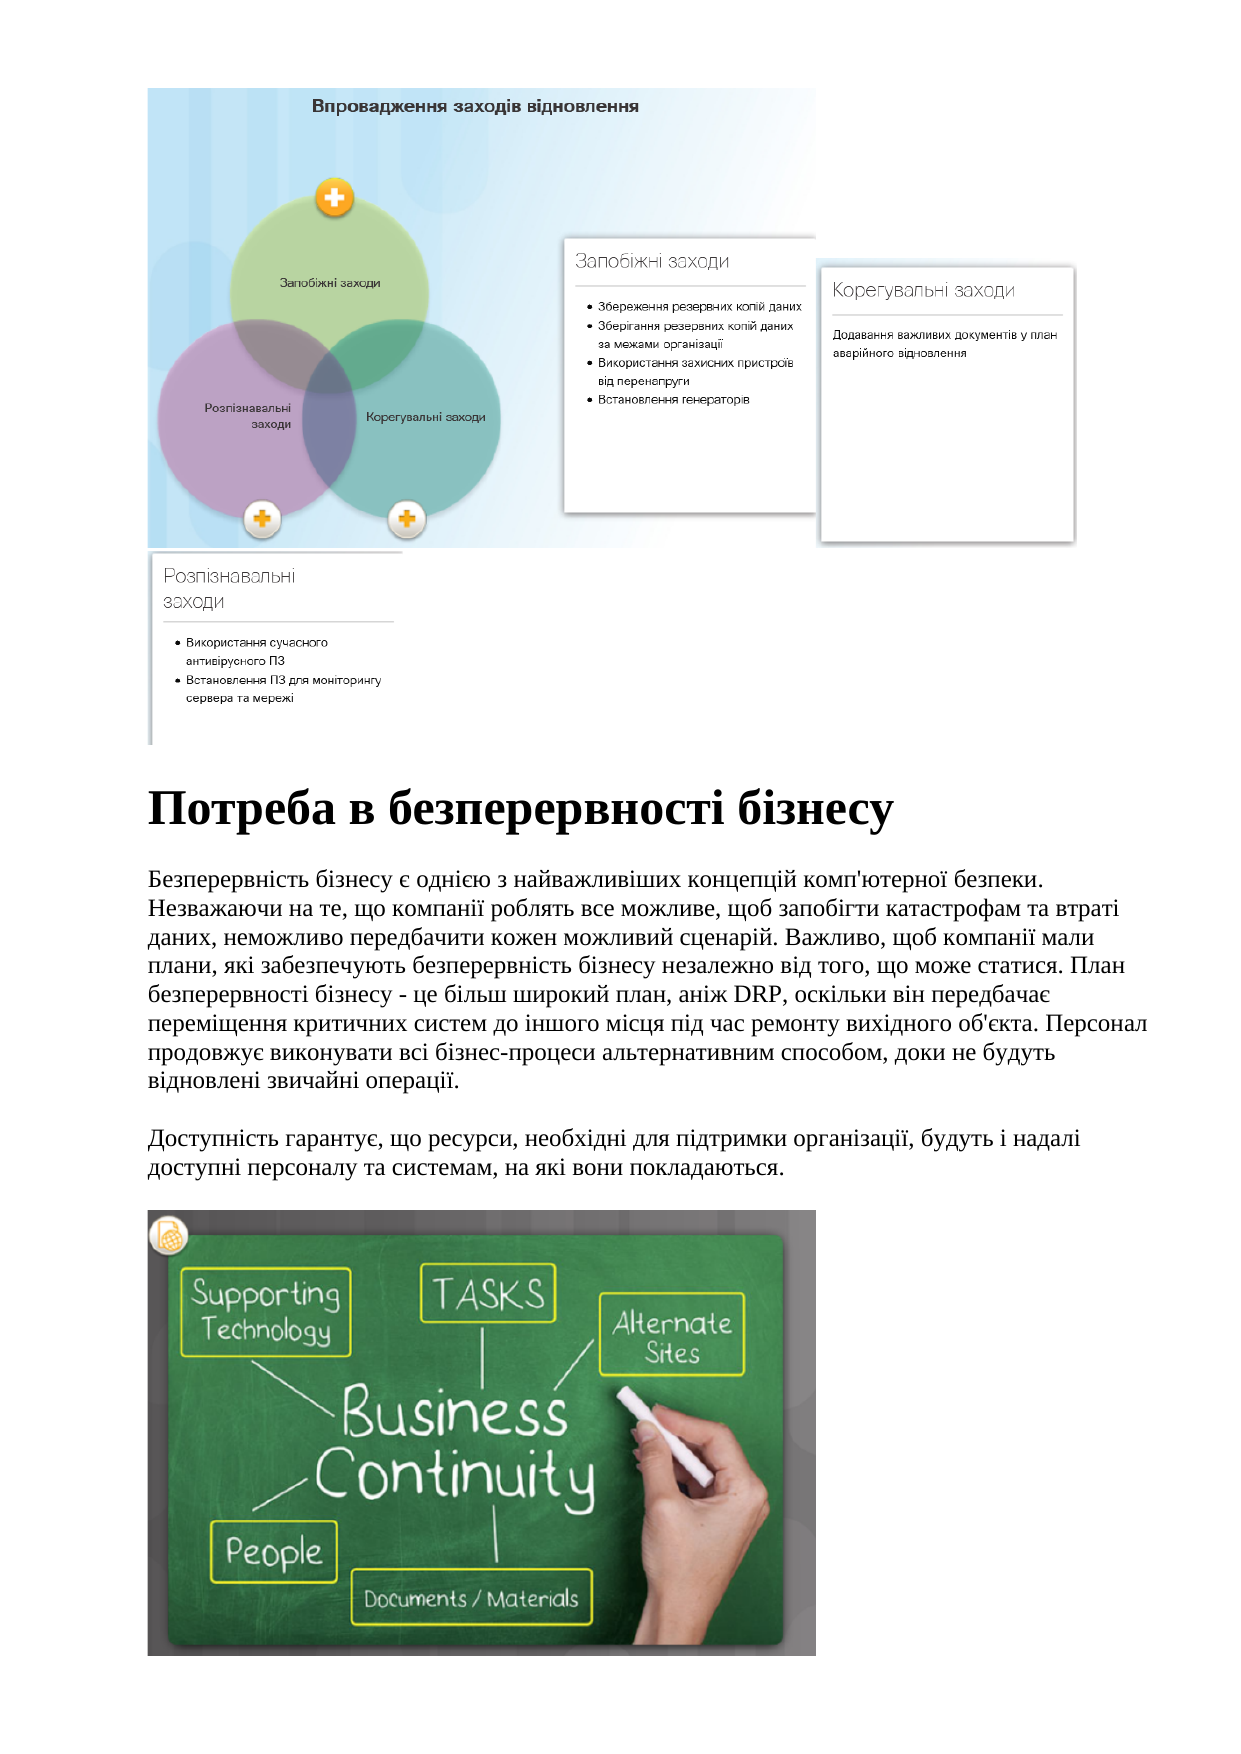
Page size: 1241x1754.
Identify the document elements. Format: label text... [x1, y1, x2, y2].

text Доступність гарантує, що ресурси, необхідні для підтримки організації, будуть і надалі доступні персоналу та системам, на які вони покладаються. [148, 1123, 1152, 1181]
picture [147, 1210, 816, 1656]
picture [147, 551, 403, 745]
picture [147, 88, 1077, 548]
text Потреба в безперервності бізнесу [148, 778, 1152, 835]
text Безперервність бізнесу є однією з найважливіших концепцій комп'ютерної безпеки. Незважаючи на те, що компанії роблять все можливе, щоб запобігти катастрофам та втраті даних, неможливо передбачити кожен можливий сценарій. Важливо, щоб компанії мали плани, які забезпечують безперервність бізнесу незалежно від того, що може статися. План безперервності бізнесу - це більш широкий план, аніж DRP, оскільки він передбачає переміщення критичних систем до іншого місця під час ремонту вихідного об'єкта. Персонал продовжує виконувати всі бізнес-процеси альтернативним способом, доки не будуть відновлені звичайні операції. [148, 864, 1152, 1094]
